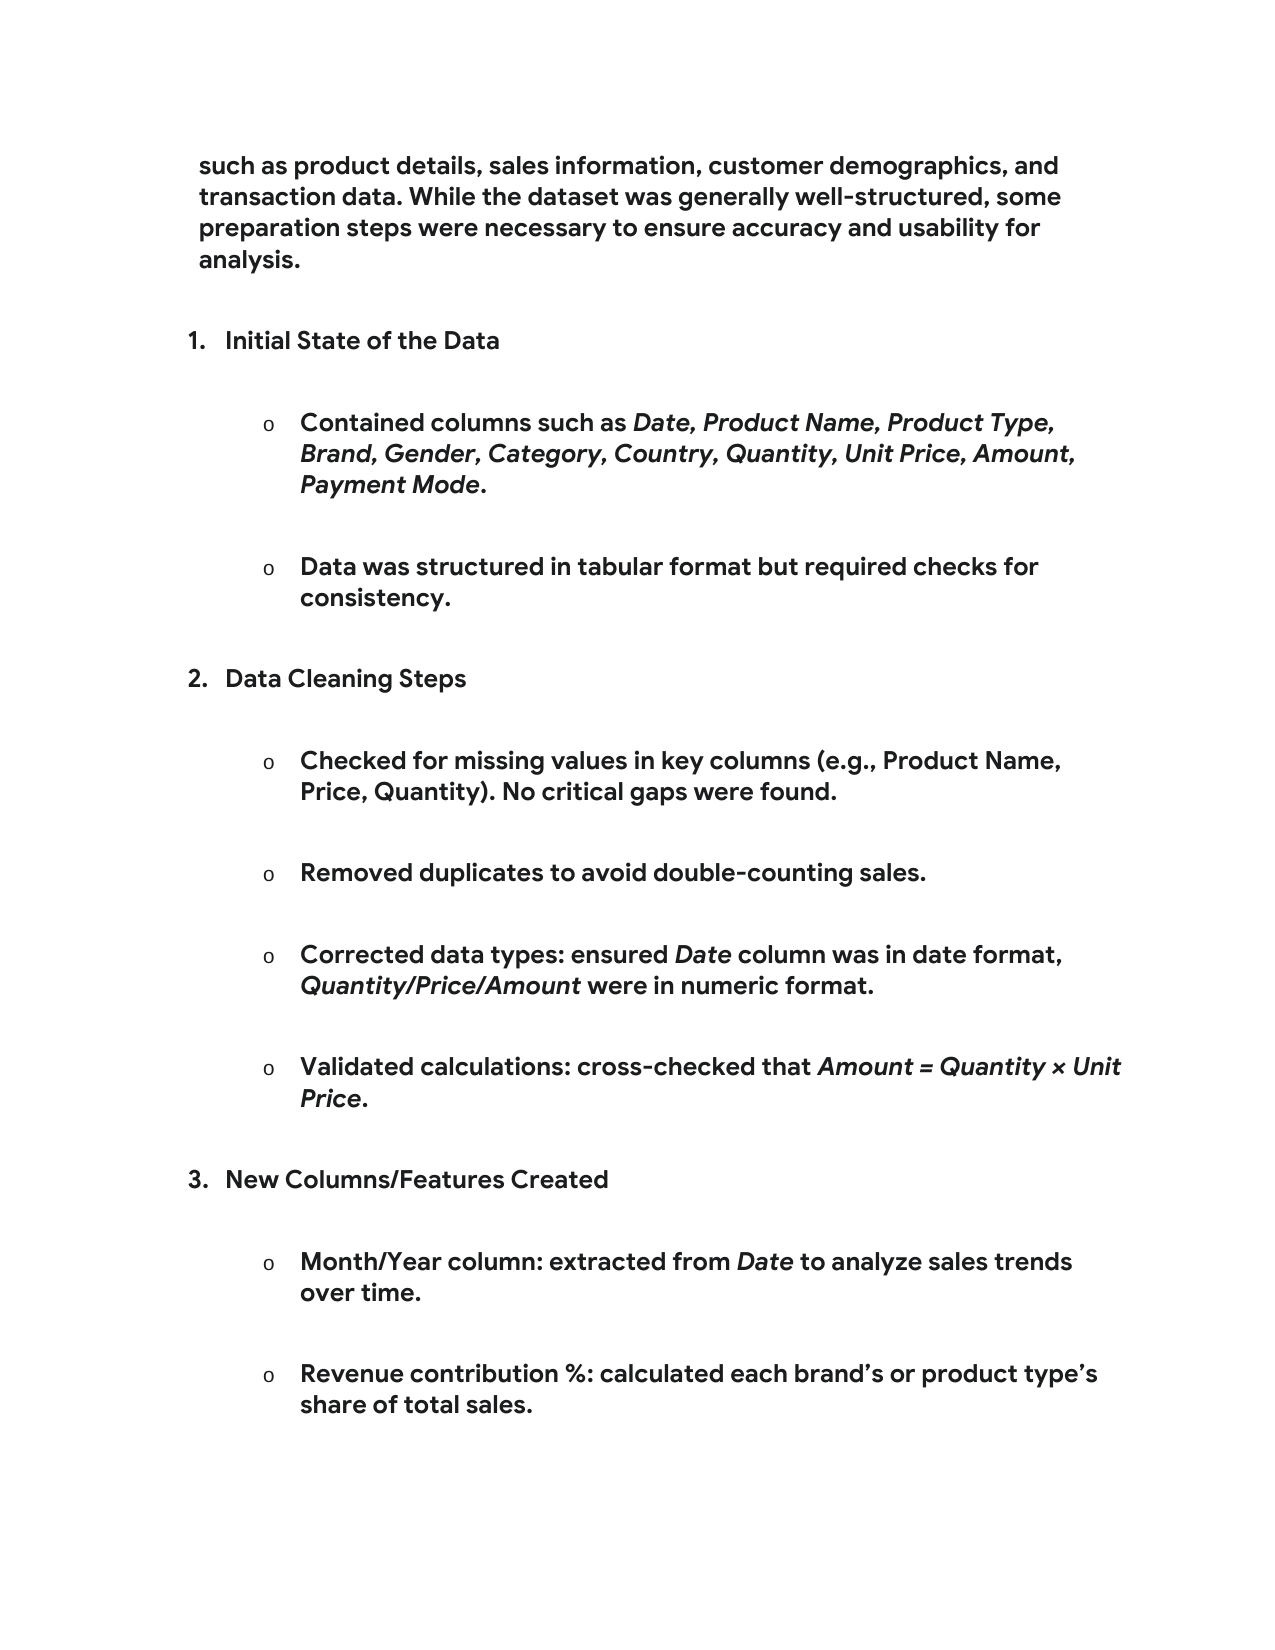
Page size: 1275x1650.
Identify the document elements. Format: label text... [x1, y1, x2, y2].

subtitle Contained columns such as Date, Product Name, Product Type, Brand, Gender, Category, Country, Quantity, Unit Price, Amount, Payment Mode. [262, 407, 1125, 501]
subtitle Revenue contribution %: calculated each brand’s or product type’s share of total sales. [262, 1358, 1125, 1421]
subtitle Checked for missing values in key columns (e.g., Product Name, Price, Quantity). No critical gaps were found. [262, 745, 1125, 808]
subtitle Removed duplicates to avoid double-counting sales. [262, 858, 1125, 889]
subtitle New Columns/Features Created [187, 1164, 1125, 1196]
subtitle Validated calculations: cross-checked that Amount = Quantity × Unit Price. [262, 1052, 1125, 1114]
subtitle Initial State of the Data [187, 325, 1125, 357]
subtitle Month/Year column: extracted from Date to analyze sales trends over time. [262, 1246, 1125, 1308]
subtitle Data was structured in tabular format but required checks for consistency. [262, 551, 1125, 613]
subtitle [198, 150, 1125, 275]
subtitle Data Cleaning Steps [187, 663, 1125, 695]
subtitle Corrected data types: ensured Date column was in date format, Quantity/Price/Amount were in numeric format. [262, 939, 1125, 1002]
